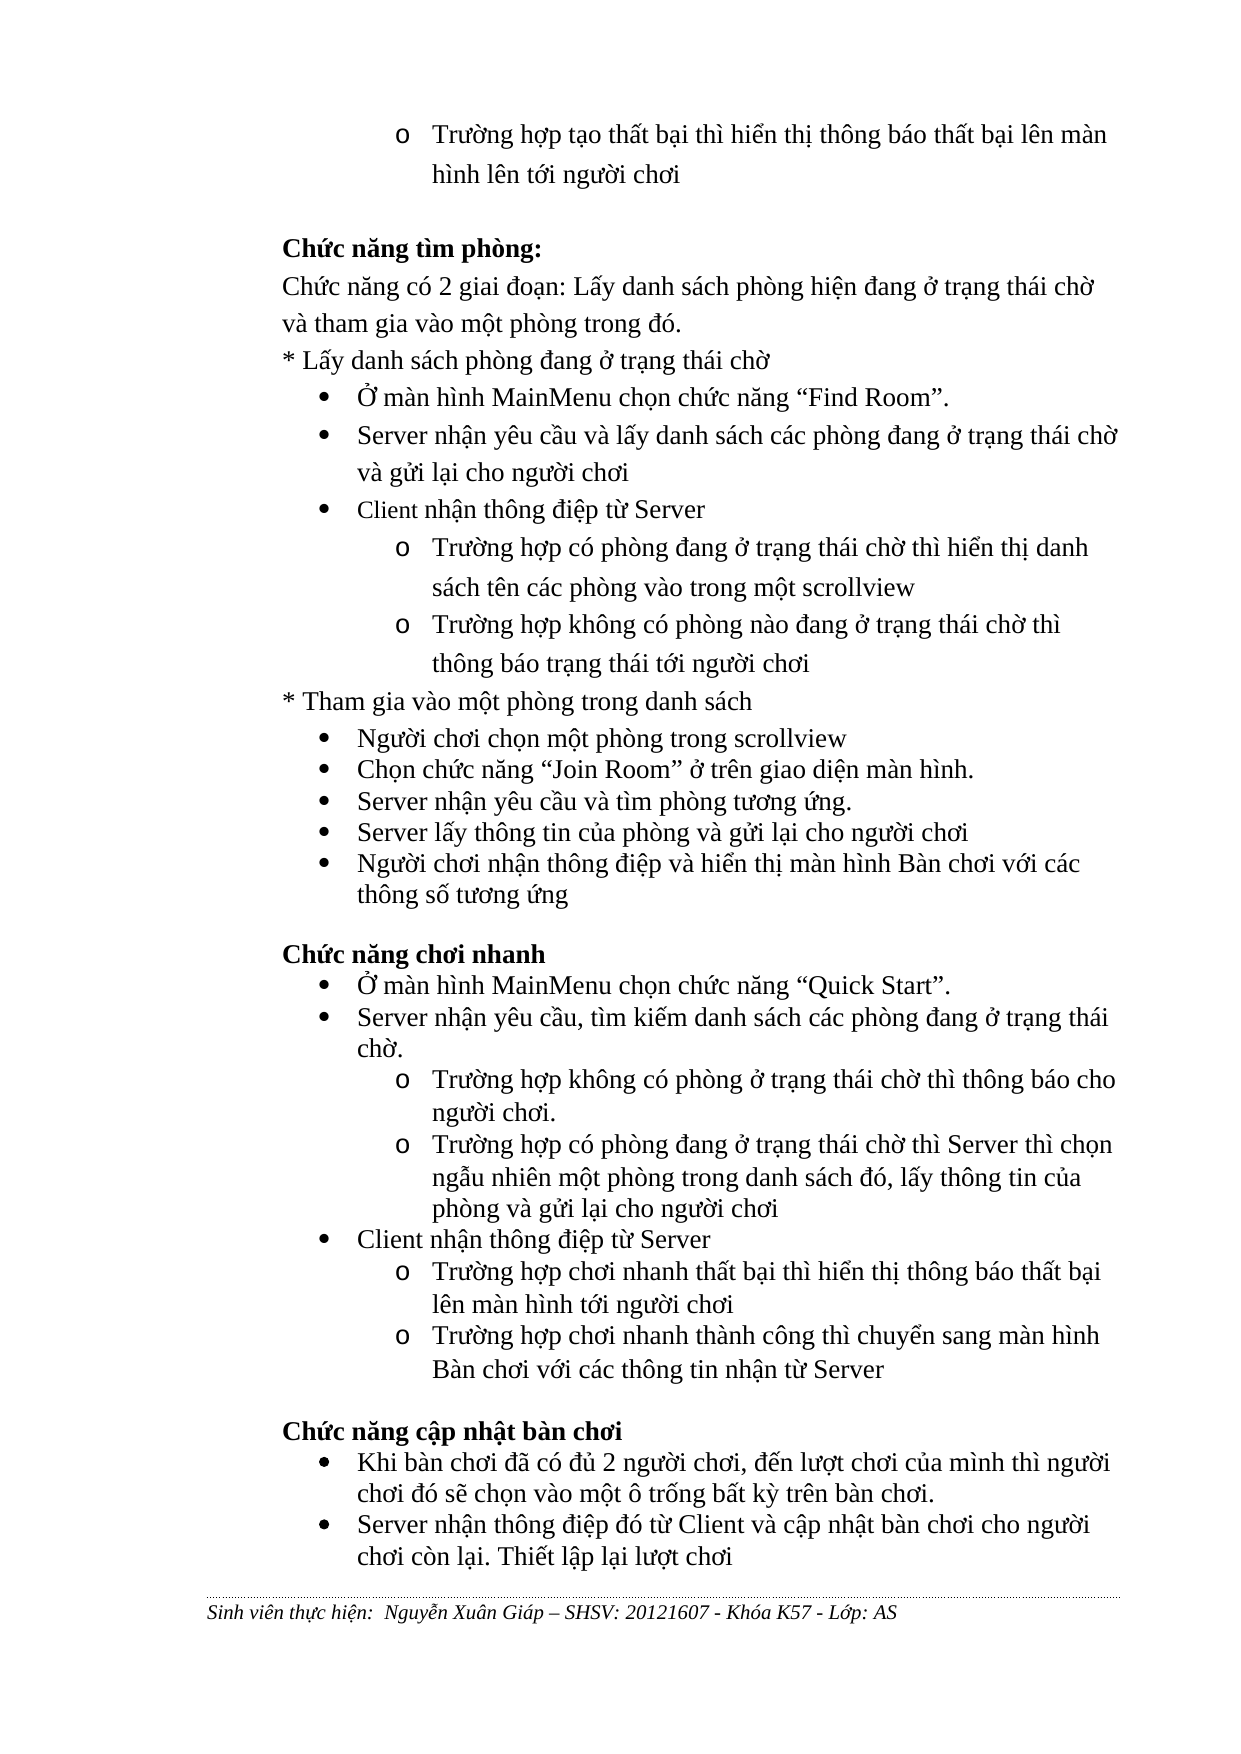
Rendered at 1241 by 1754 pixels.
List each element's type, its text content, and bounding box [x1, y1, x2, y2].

list Client nhận thông điệp từ Server [319, 494, 1122, 525]
list Trường hợp không có phòng ở trạng thái chờ thì thông báo cho người chơi. [394, 1063, 1122, 1128]
list Server nhận thông điệp đó từ Client và cập nhật bàn chơi cho người chơi còn lại. Thiết lập lại lượt chơi [319, 1508, 1122, 1571]
list Trường hợp chơi nhanh thành công thì chuyển sang màn hình Bàn chơi với các thông tin nhận từ Server [394, 1319, 1122, 1384]
text Chức năng tìm phòng: [282, 232, 1122, 263]
text * Lấy danh sách phòng đang ở trạng thái chờ [282, 344, 1122, 375]
list Server nhận yêu cầu và tìm phòng tương ứng. [319, 785, 1122, 816]
list Server nhận yêu cầu và lấy danh sách các phòng đang ở trạng thái chờ và gửi lại cho người chơi [319, 419, 1122, 487]
list Trường hợp có phòng đang ở trạng thái chờ thì hiển thị danh sách tên các phòng vào trong một scrollview [394, 531, 1122, 602]
list Ở màn hình MainMenu chọn chức năng “Find Room”. [319, 381, 1122, 413]
list Người chơi chọn một phòng trong scrollview [319, 722, 1122, 753]
list Trường hợp tạo thất bại thì hiển thị thông báo thất bại lên màn hình lên tới người chơi [394, 118, 1122, 189]
list Server lấy thông tin của phòng và gửi lại cho người chơi [319, 816, 1122, 847]
list Chọn chức năng “Join Room” ở trên giao diện màn hình. [319, 753, 1122, 785]
list Trường hợp không có phòng nào đang ở trạng thái chờ thì thông báo trạng thái tới người chơi [394, 608, 1122, 679]
list Trường hợp có phòng đang ở trạng thái chờ thì Server thì chọn ngẫu nhiên một phòng trong danh sách đó, lấy thông tin của phòng và gửi lại cho người chơi [394, 1128, 1122, 1223]
list Chức năng chơi nhanh [282, 938, 1122, 969]
list Server nhận yêu cầu, tìm kiếm danh sách các phòng đang ở trạng thái chờ. [319, 1001, 1122, 1063]
list Trường hợp chơi nhanh thất bại thì hiển thị thông báo thất bại lên màn hình tới người chơi [394, 1255, 1122, 1319]
text Chức năng có 2 giai đoạn: Lấy danh sách phòng hiện đang ở trạng thái chờ và tham gia vào một phòng trong đó. [282, 269, 1122, 338]
list Chức năng cập nhật bàn chơi [282, 1415, 1122, 1446]
list Khi bàn chơi đã có đủ 2 người chơi, đến lượt chơi của mình thì người chơi đó sẽ chọn vào một ô trống bất kỳ trên bàn chơi. [319, 1446, 1122, 1508]
list Người chơi nhận thông điệp và hiển thị màn hình Bàn chơi với các thông số tương ứng [319, 847, 1122, 909]
list Client nhận thông điệp từ Server [319, 1223, 1122, 1255]
text * Tham gia vào một phòng trong danh sách [282, 685, 1122, 716]
list Ở màn hình MainMenu chọn chức năng “Quick Start”. [319, 969, 1122, 1001]
